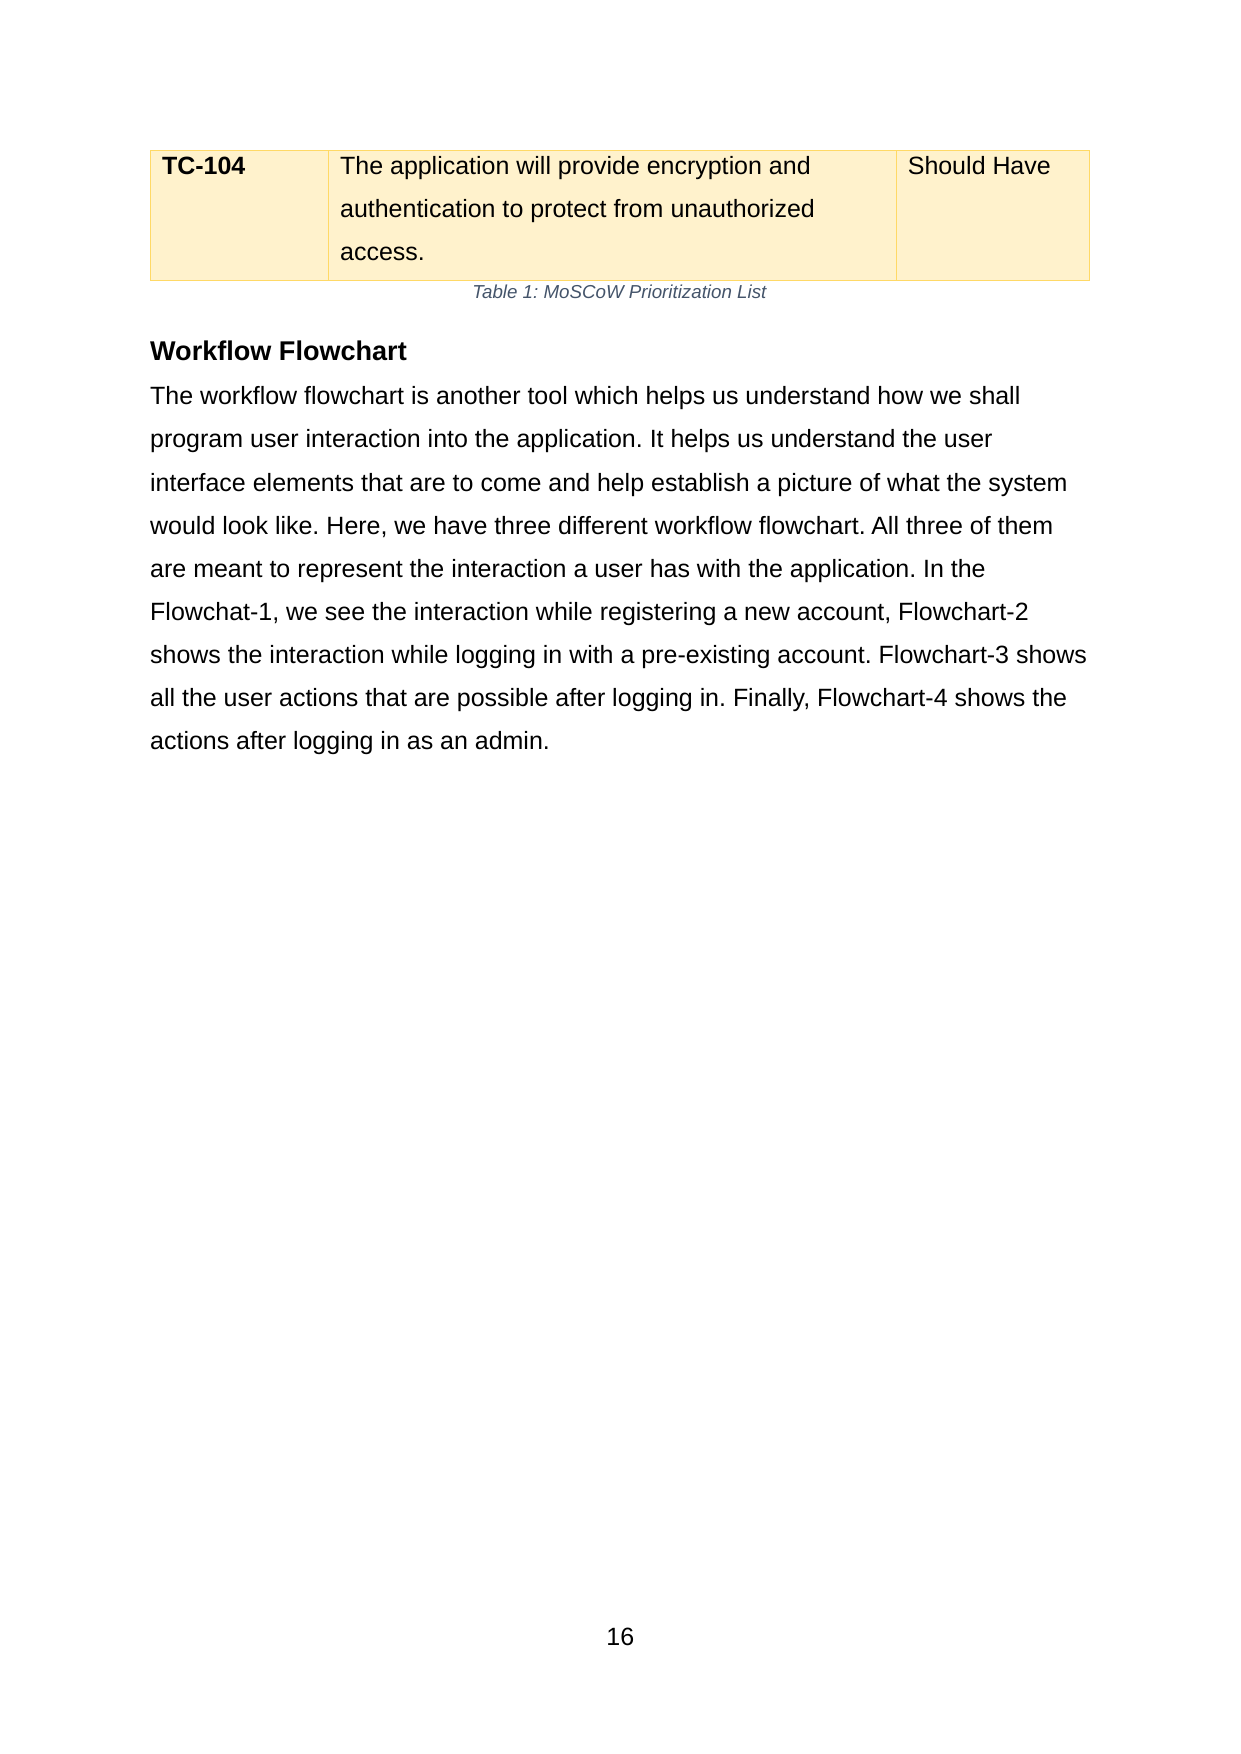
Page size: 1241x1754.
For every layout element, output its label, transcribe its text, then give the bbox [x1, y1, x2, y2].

table_cell Should Have [897, 151, 1089, 280]
text The workflow flowchart is another tool which helps us understand how we shall program user interaction into the application. It helps us understand the user interface elements that are to come and help establish a picture of what the system would look like. Here, we have three different workflow flowchart. All three of them are meant to represent the interaction a user has with the application. In the Flowchat-1, we see the interaction while registering a new account, Flowchart-2 shows the interaction while logging in with a pre-existing account. Flowchart-3 shows all the user actions that are possible after logging in. Finally, Flowchart-4 shows the actions after logging in as an admin. [150, 381, 1090, 755]
subtitle Workflow Flowchart [150, 334, 1090, 366]
table_cell TC-104 [151, 151, 328, 280]
table_cell The application will provide encryption and authentication to protect from unauthorized access. [329, 151, 896, 280]
